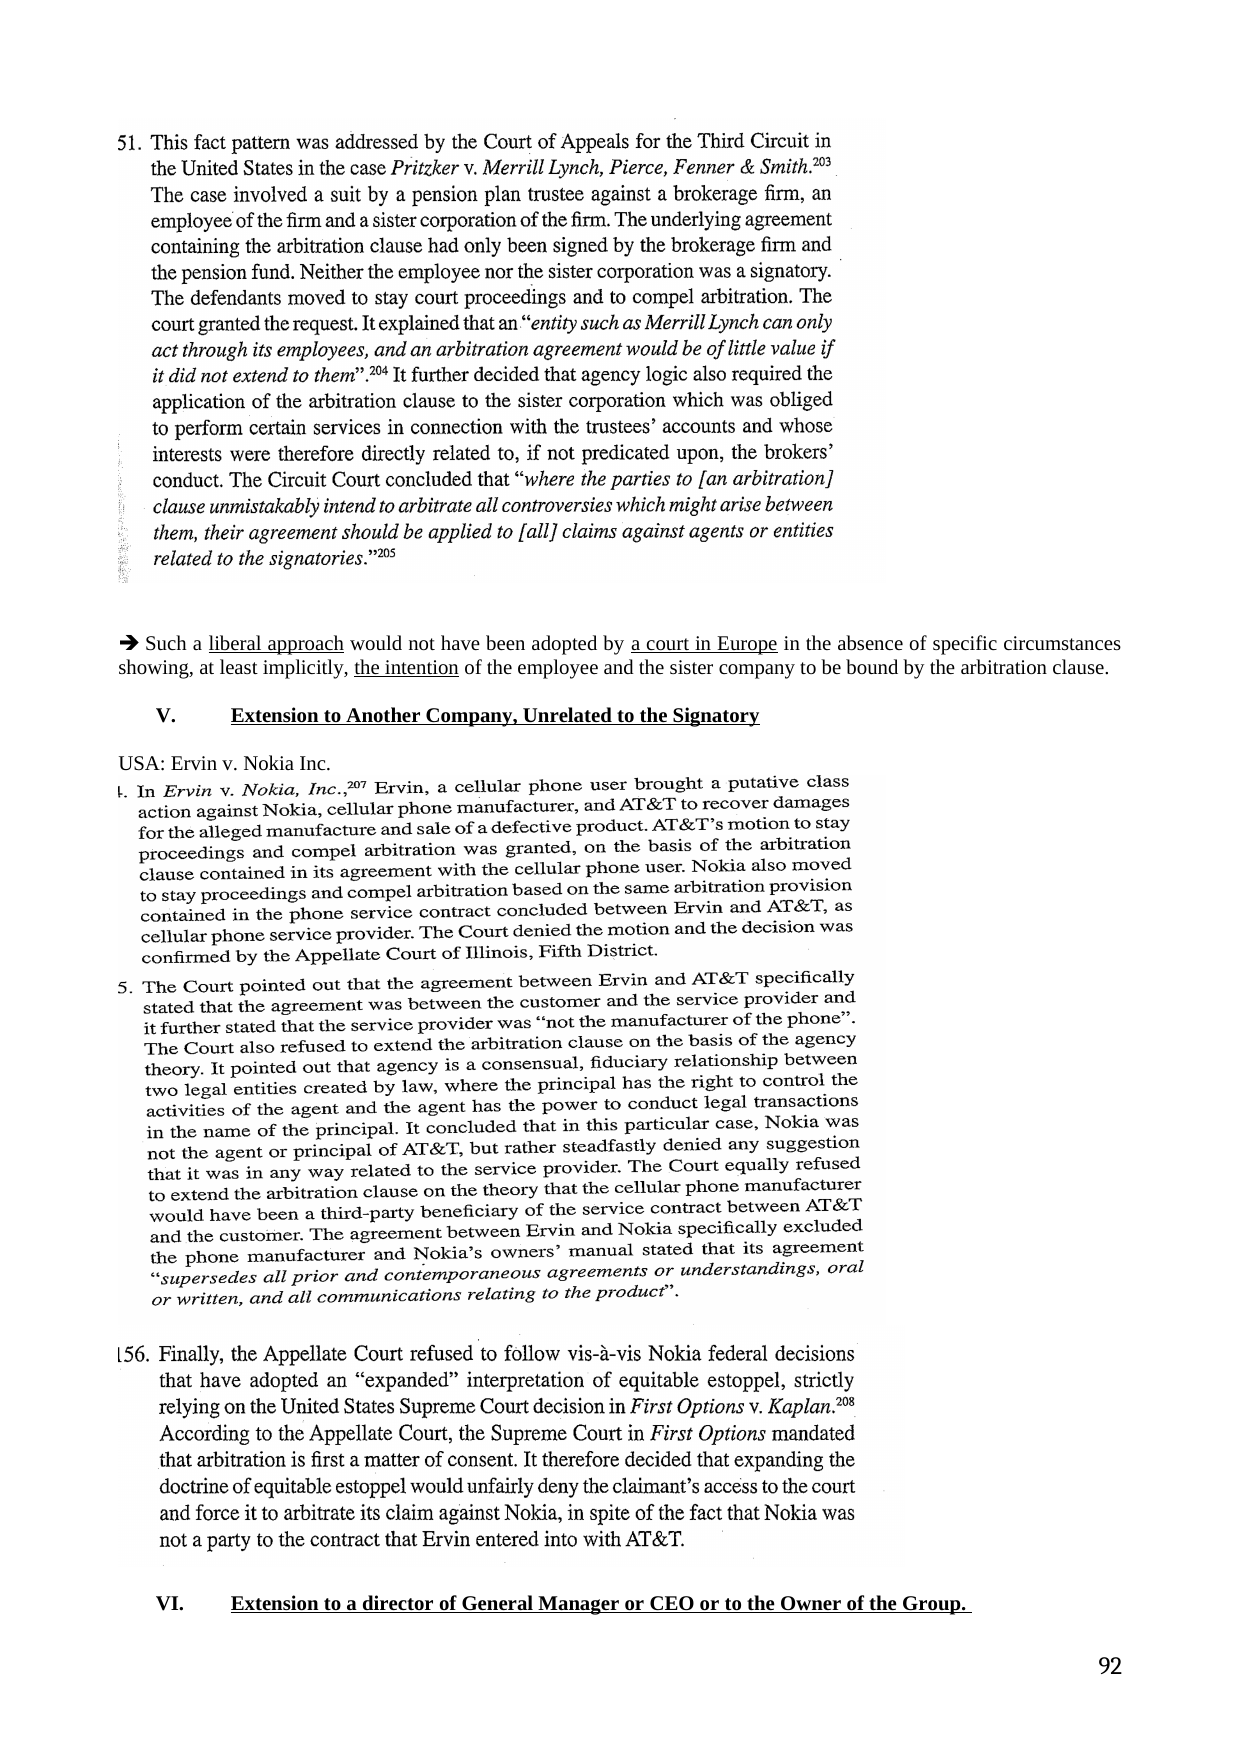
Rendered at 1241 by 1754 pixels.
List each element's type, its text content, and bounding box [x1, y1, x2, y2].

picture [118, 118, 887, 583]
list Extension to a director of General Manager or CEO or to the Owner of the Group. [156, 1591, 1122, 1615]
picture [118, 775, 905, 1567]
text Such a liberal approach would not have been adopted by a court in Europe in the absence of specific circumstances showing, at least implicitly, the intention of the employee and the sister company to be bound by the arbitration clause. [118, 631, 1122, 679]
text USA: Ervin v. Nokia Inc. [118, 751, 1122, 775]
list Extension to Another Company, Unrelated to the Signatory [156, 703, 1122, 727]
